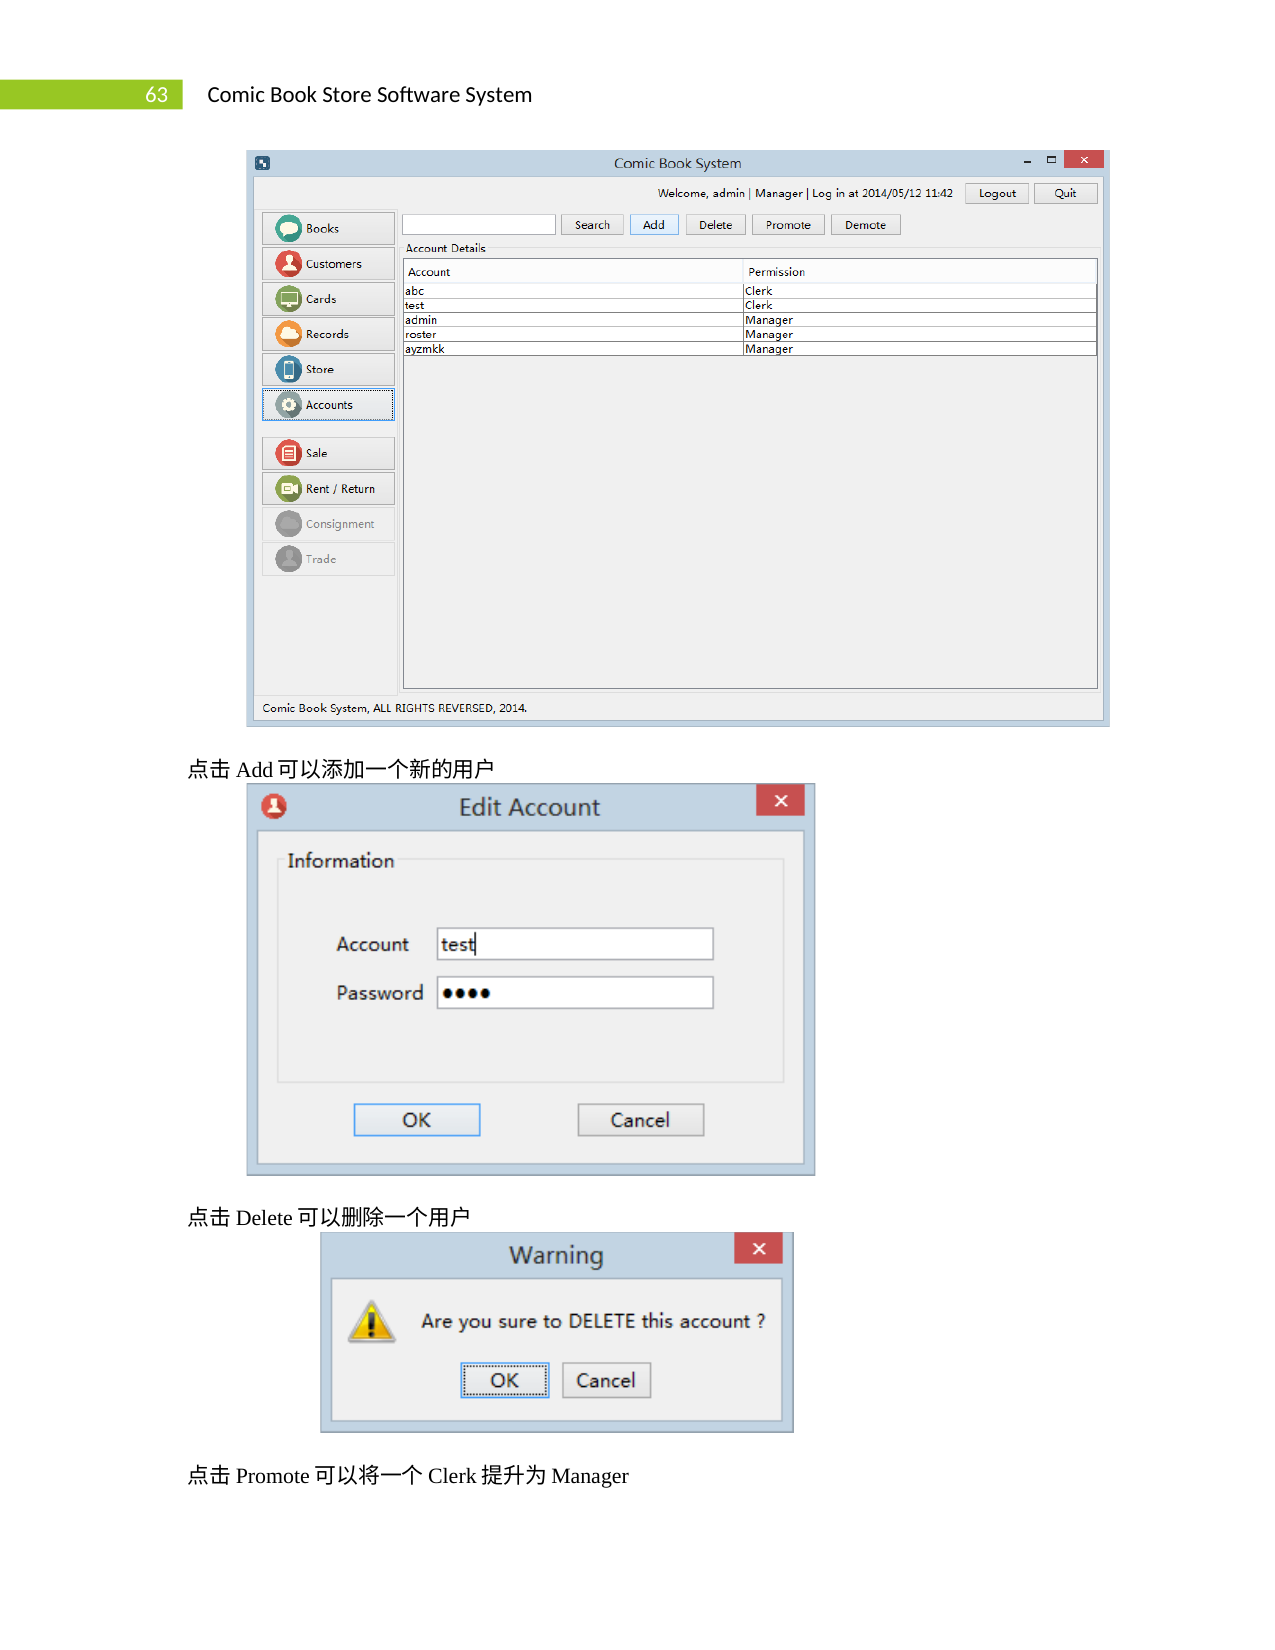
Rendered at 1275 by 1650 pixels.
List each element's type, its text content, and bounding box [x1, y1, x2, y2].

picture [246, 150, 1110, 727]
text 点击Delete可以删除一个用户 [187, 1200, 1087, 1232]
text 点击Add可以添加一个新的用户 [187, 752, 1087, 783]
picture [320, 1232, 794, 1433]
picture [246, 783, 816, 1176]
text 点击Promote可以将一个Clerk提升为Manager [187, 1458, 1087, 1489]
